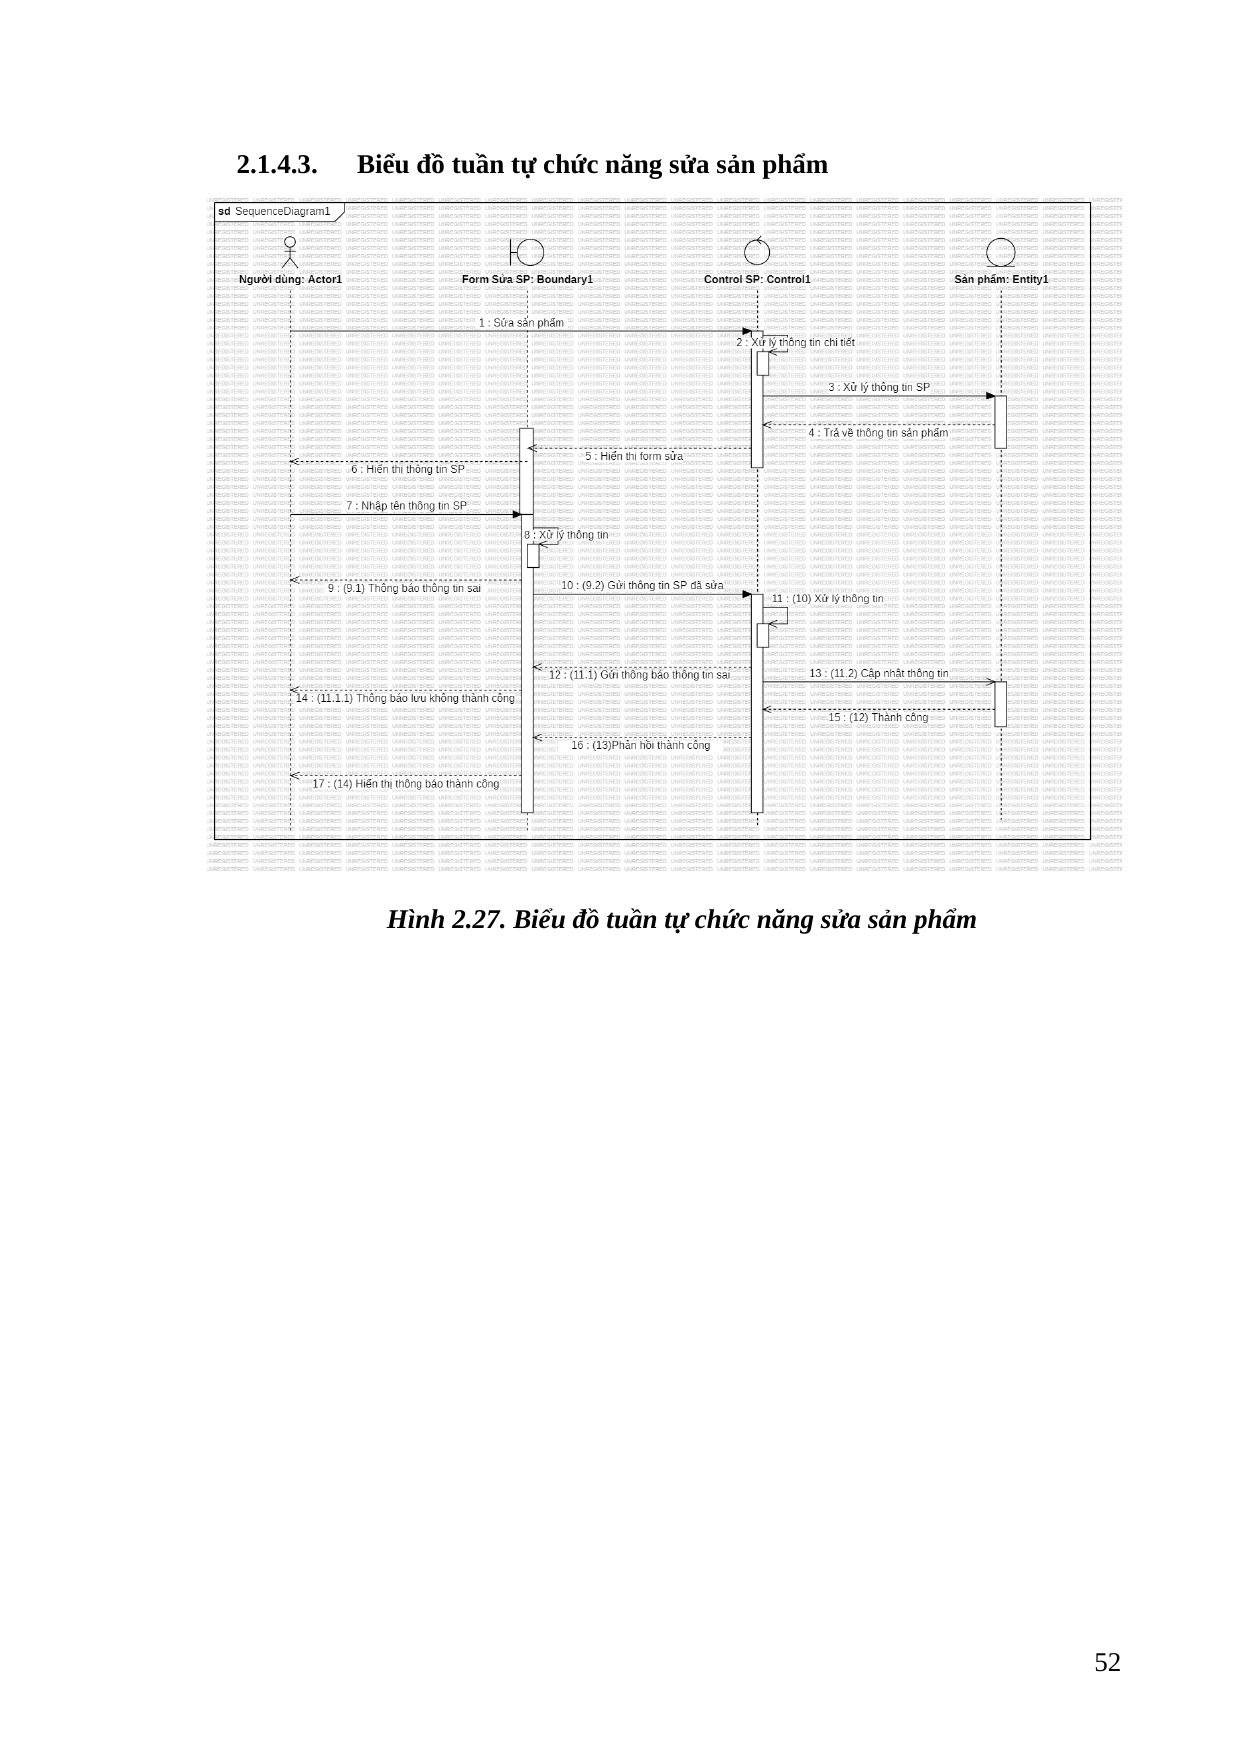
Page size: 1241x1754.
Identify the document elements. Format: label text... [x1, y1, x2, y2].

subtitle Biểu đồ tuần tự chức năng sửa sản phẩm [236, 148, 1122, 179]
picture [206, 194, 1123, 872]
text Hình 2.27. Biểu đồ tuần tự chức năng sửa sản phẩm [244, 903, 1122, 934]
